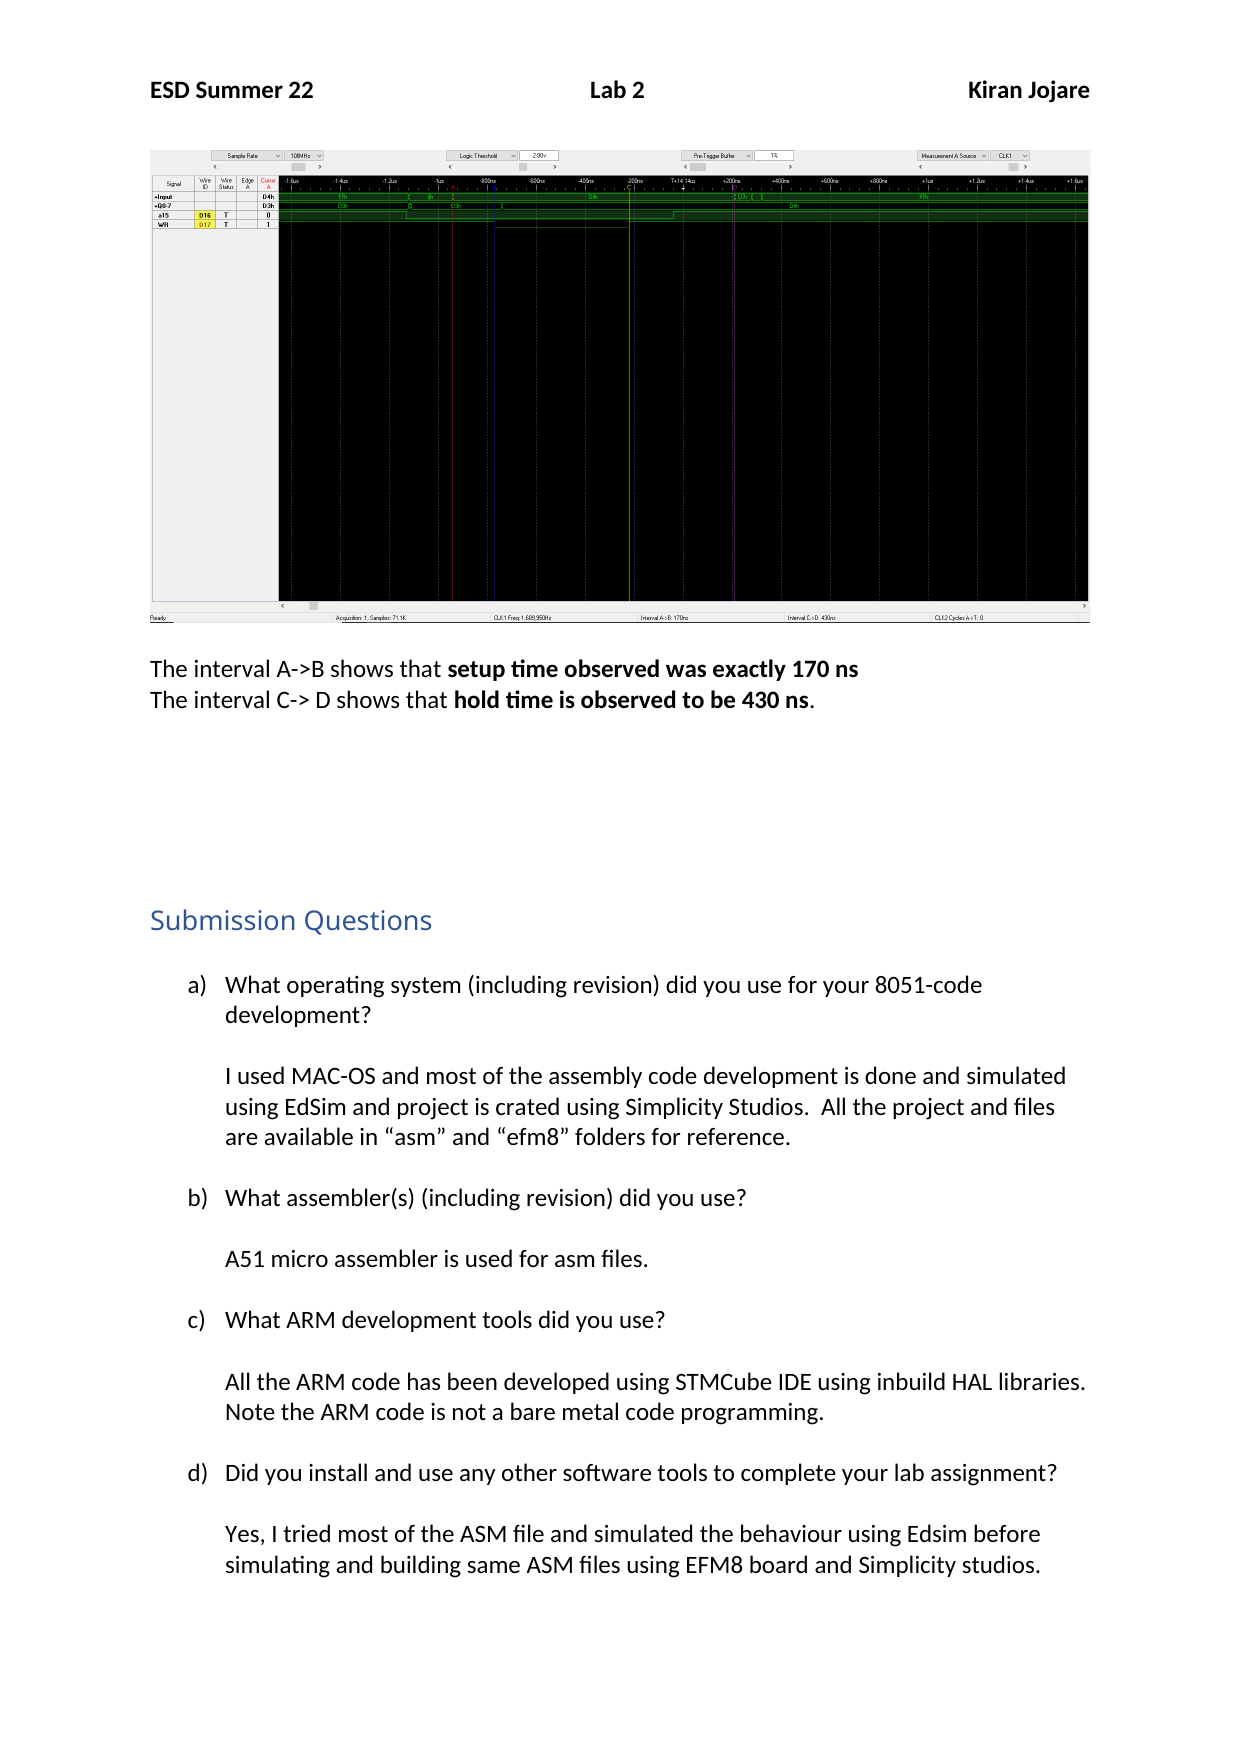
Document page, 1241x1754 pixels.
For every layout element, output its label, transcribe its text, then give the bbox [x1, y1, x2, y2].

list What operating system (including revision) did you use for your 8051-code development? [187, 969, 1090, 1030]
text The interval C-> D shows that hold time is observed to be 430 ns. [150, 684, 1090, 714]
picture [150, 150, 1091, 623]
list Yes, I tried most of the ASM file and simulated the behaviour using Edsim before simulating and building same ASM files using EFM8 board and Simplicity studios. [225, 1518, 1090, 1579]
list I used MAC-OS and most of the assembly code development is done and simulated using EdSim and project is crated using Simplicity Studios. All the project and files are available in “asm” and “efm8” folders for reference. [225, 1061, 1090, 1152]
list What assembler(s) (including revision) did you use? [187, 1183, 1090, 1213]
subtitle Submission Questions [150, 902, 1090, 938]
list A51 micro assembler is used for asm files. [225, 1244, 1090, 1274]
text The interval A->B shows that setup time observed was exactly 170 ns [150, 653, 1090, 684]
list All the ARM code has been developed using STMCube IDE using inbuild HAL libraries. Note the ARM code is not a bare metal code programming. [225, 1366, 1090, 1427]
list Did you install and use any other software tools to complete your lab assignment? [187, 1457, 1090, 1488]
list What ARM development tools did you use? [187, 1305, 1090, 1335]
